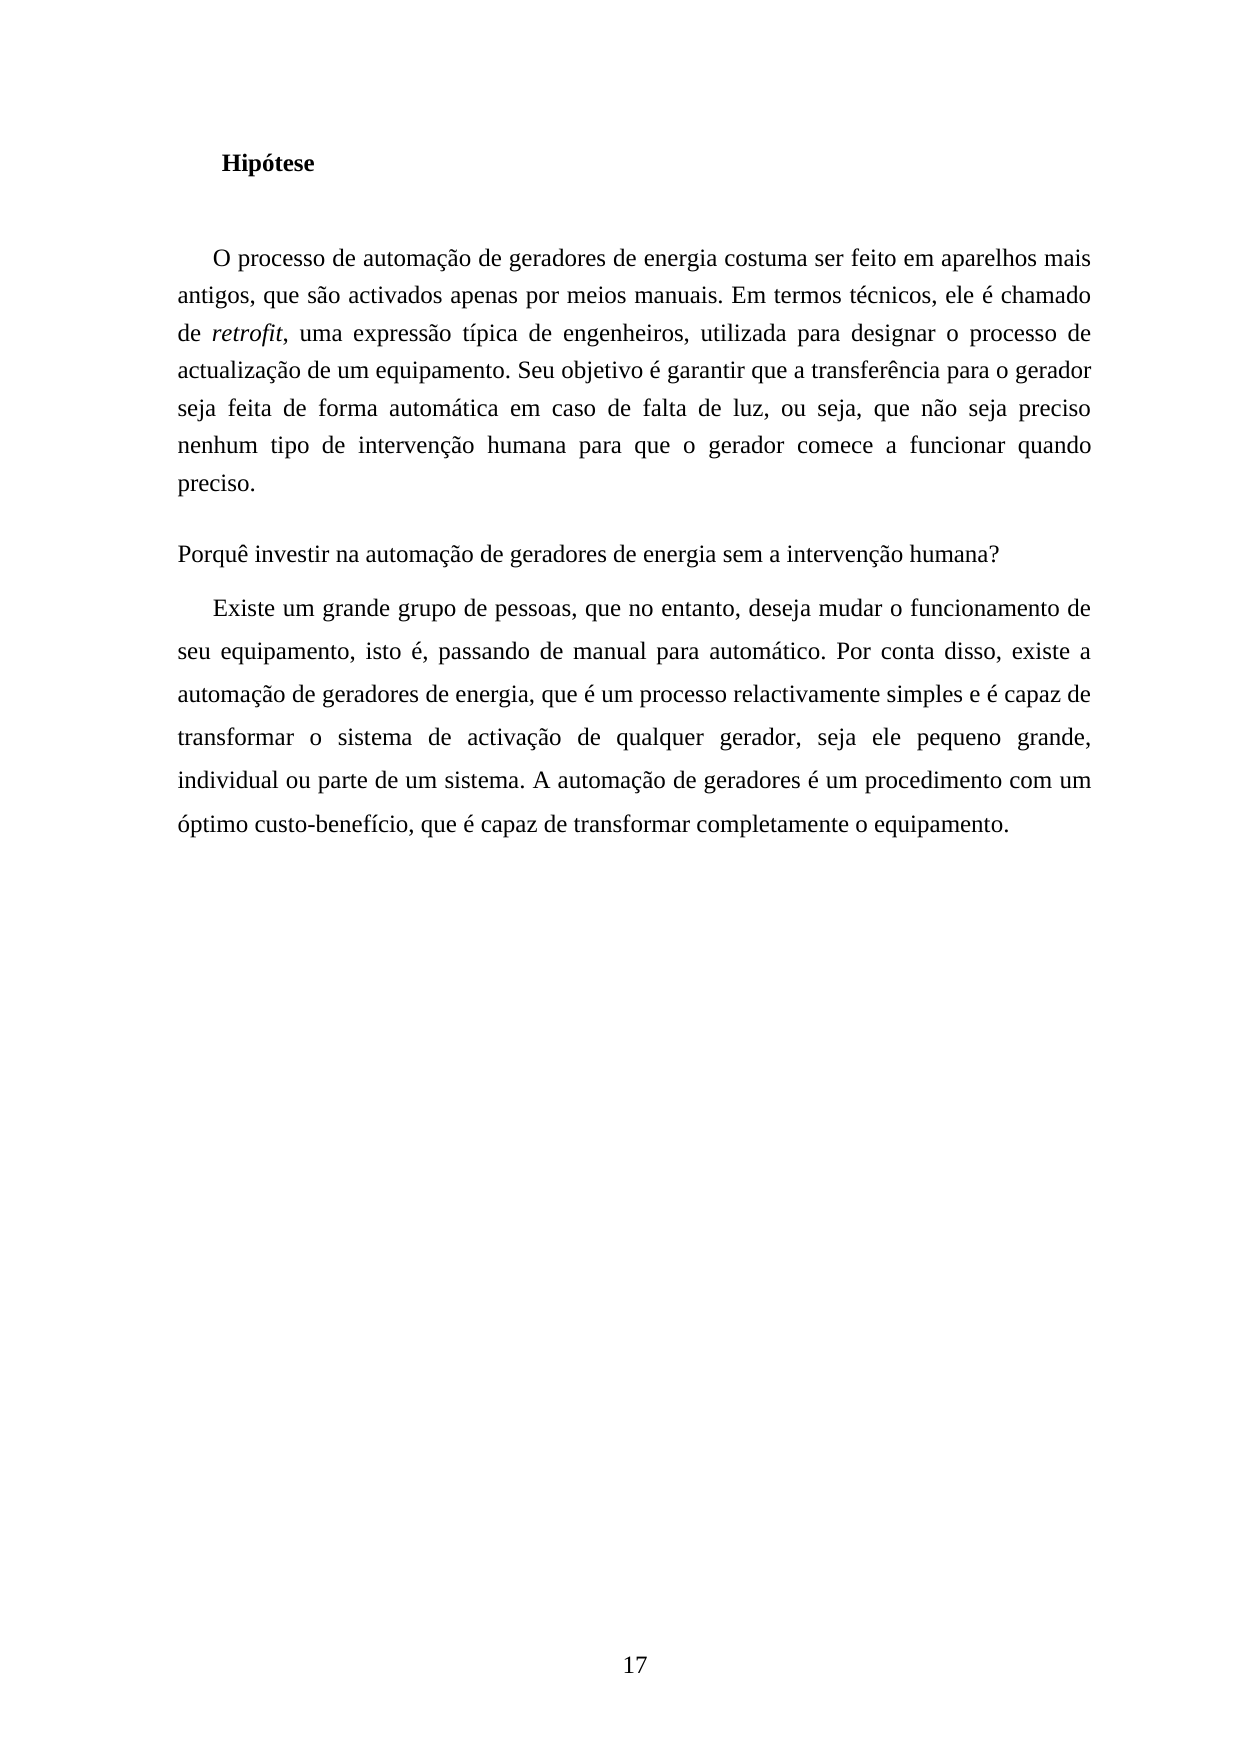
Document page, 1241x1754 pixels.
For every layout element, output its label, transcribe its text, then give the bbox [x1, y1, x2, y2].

text Porquê investir na automação de geradores de energia sem a intervenção humana? [177, 539, 1092, 568]
text Existe um grande grupo de pessoas, que no entanto, deseja mudar o funcionamento de seu equipamento, isto é, passando de manual para automático. Por conta disso, existe a automação de geradores de energia, que é um processo relactivamente simples e é capaz de transformar o sistema de activação de qualquer gerador, seja ele pequeno grande, individual ou parte de um sistema. A automação de geradores é um procedimento com um óptimo custo-benefício, que é capaz de transformar completamente o equipamento. [177, 593, 1092, 837]
text Hipótese [177, 148, 1092, 176]
text O processo de automação de geradores de energia costuma ser feito em aparelhos mais antigos, que são activados apenas por meios manuais. Em termos técnicos, ele é chamado de retrofit, uma expressão típica de engenheiros, utilizada para designar o processo de actualização de um equipamento. Seu objetivo é garantir que a transferência para o gerador seja feita de forma automática em caso de falta de luz, ou seja, que não seja preciso nenhum tipo de intervenção humana para que o gerador comece a funcionar quando preciso. [177, 234, 1092, 496]
